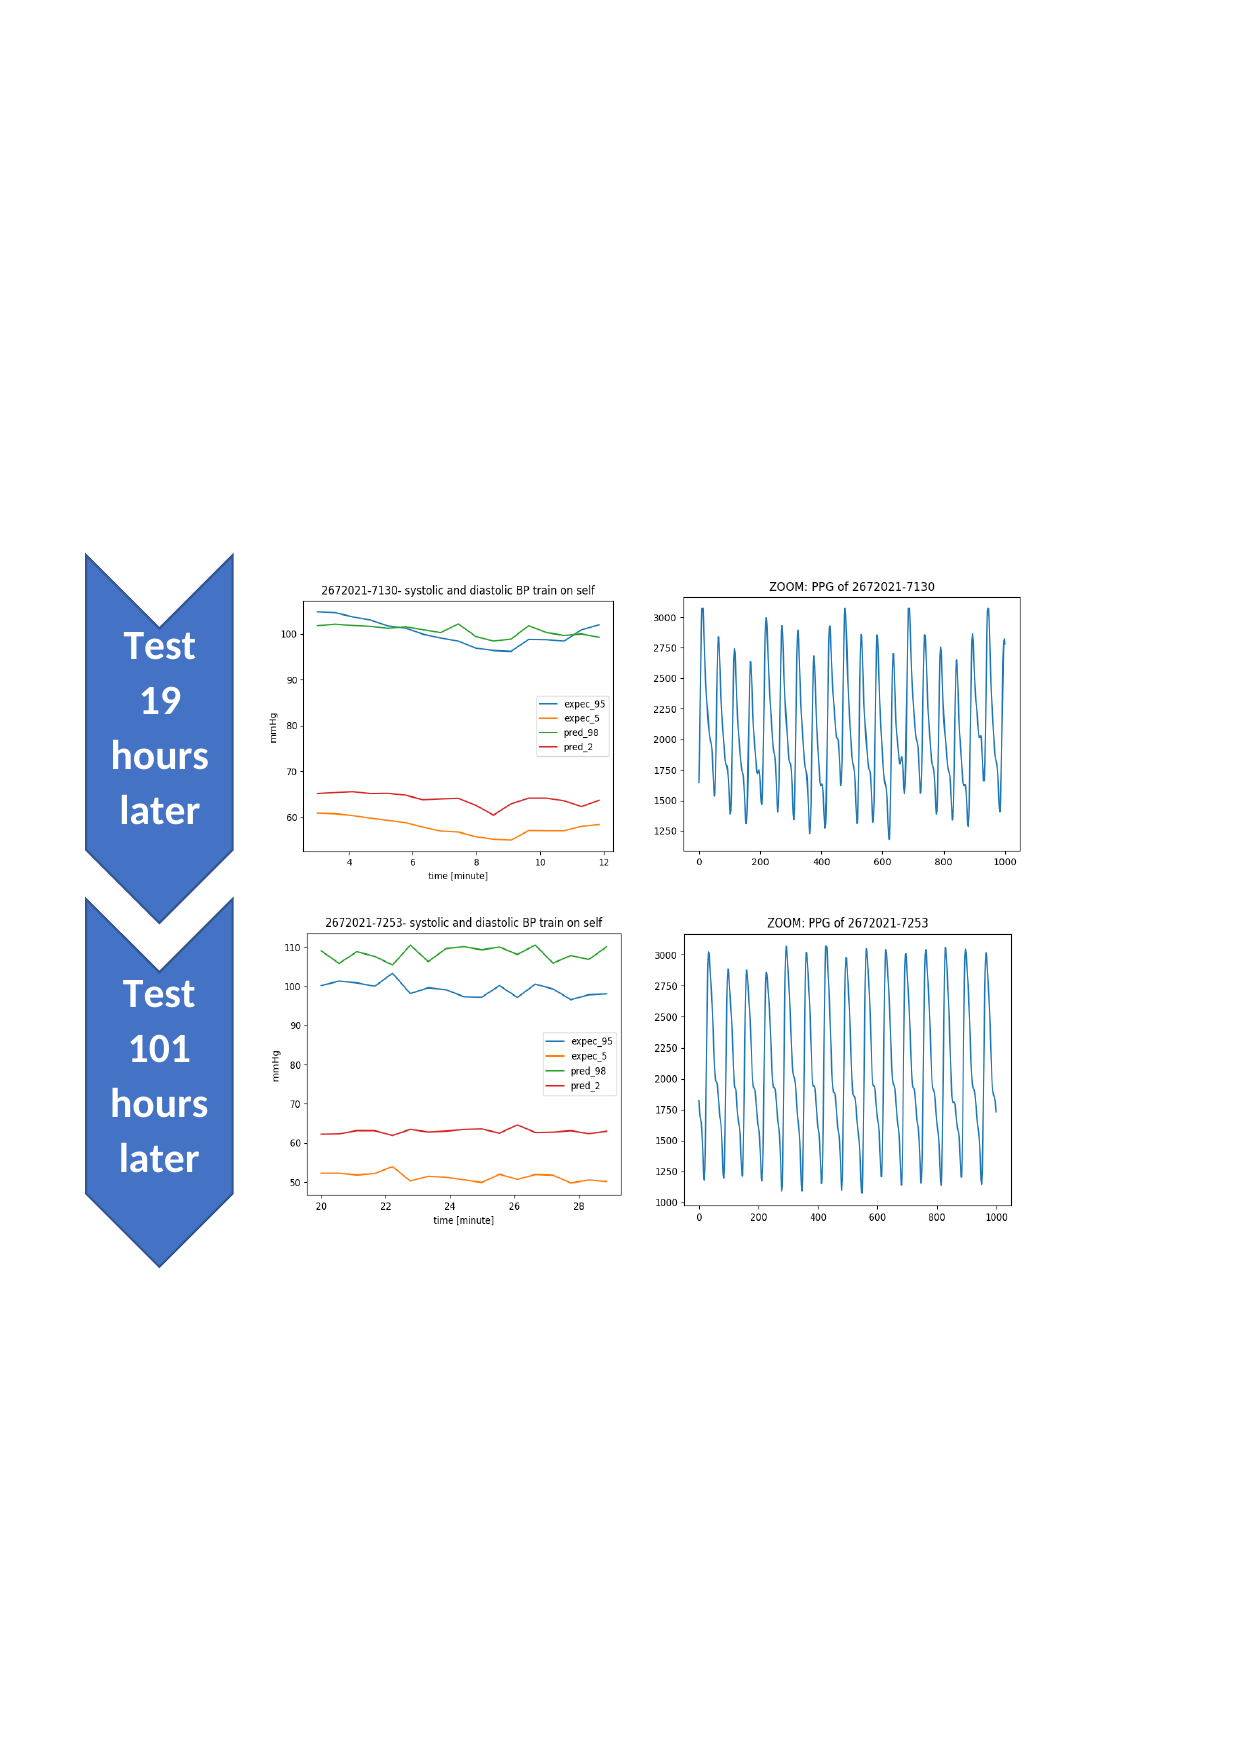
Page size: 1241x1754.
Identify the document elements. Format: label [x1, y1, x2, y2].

picture [253, 557, 1063, 887]
picture [256, 891, 1053, 1244]
